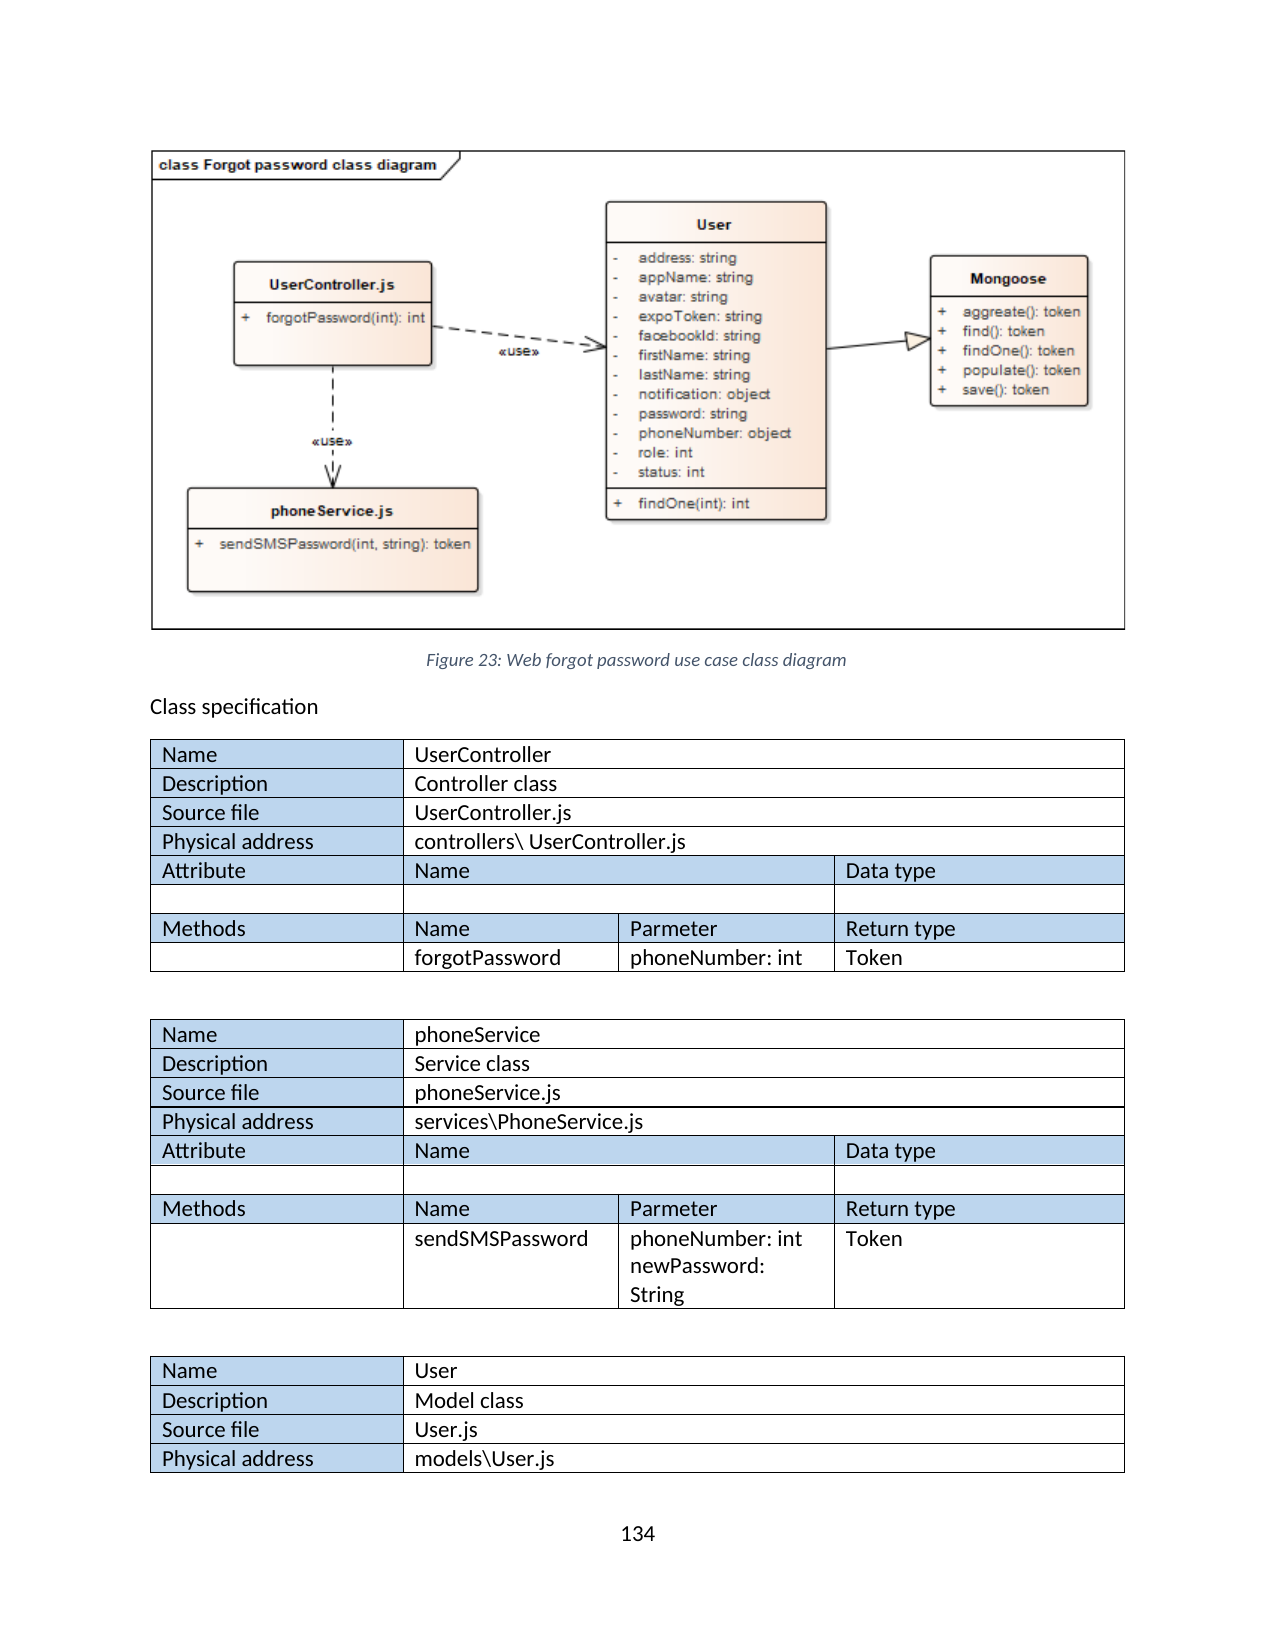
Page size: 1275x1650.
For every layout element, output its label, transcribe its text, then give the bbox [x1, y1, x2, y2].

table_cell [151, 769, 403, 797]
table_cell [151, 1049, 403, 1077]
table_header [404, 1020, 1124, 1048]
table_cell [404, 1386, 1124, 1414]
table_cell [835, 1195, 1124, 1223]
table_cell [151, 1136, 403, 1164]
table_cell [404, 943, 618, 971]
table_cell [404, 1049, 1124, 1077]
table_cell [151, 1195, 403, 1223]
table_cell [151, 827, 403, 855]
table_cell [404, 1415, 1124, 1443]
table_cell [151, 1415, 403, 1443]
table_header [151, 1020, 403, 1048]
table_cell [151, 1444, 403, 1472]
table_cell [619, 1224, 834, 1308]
text Figure 23: Web forgot password use case class diagram [150, 648, 1125, 671]
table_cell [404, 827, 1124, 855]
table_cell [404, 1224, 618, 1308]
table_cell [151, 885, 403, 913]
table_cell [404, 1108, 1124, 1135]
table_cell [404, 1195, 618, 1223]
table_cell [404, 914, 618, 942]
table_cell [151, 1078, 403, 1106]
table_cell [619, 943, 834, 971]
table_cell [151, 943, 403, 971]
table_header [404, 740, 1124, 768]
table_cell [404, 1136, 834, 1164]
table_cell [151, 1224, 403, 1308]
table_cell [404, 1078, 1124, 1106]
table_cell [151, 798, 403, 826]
text Class specification [150, 692, 1125, 720]
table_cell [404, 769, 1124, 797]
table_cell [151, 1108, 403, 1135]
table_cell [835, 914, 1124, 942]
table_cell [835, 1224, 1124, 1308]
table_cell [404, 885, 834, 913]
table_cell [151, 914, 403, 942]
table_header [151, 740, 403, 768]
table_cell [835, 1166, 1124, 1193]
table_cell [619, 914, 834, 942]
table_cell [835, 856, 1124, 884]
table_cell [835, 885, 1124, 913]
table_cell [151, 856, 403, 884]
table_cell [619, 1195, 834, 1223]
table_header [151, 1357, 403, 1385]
picture [150, 150, 1125, 630]
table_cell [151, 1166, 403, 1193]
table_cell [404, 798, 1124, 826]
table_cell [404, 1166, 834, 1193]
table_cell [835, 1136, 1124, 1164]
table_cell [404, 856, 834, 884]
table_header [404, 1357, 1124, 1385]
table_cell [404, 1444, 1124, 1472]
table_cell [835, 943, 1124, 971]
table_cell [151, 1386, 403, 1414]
